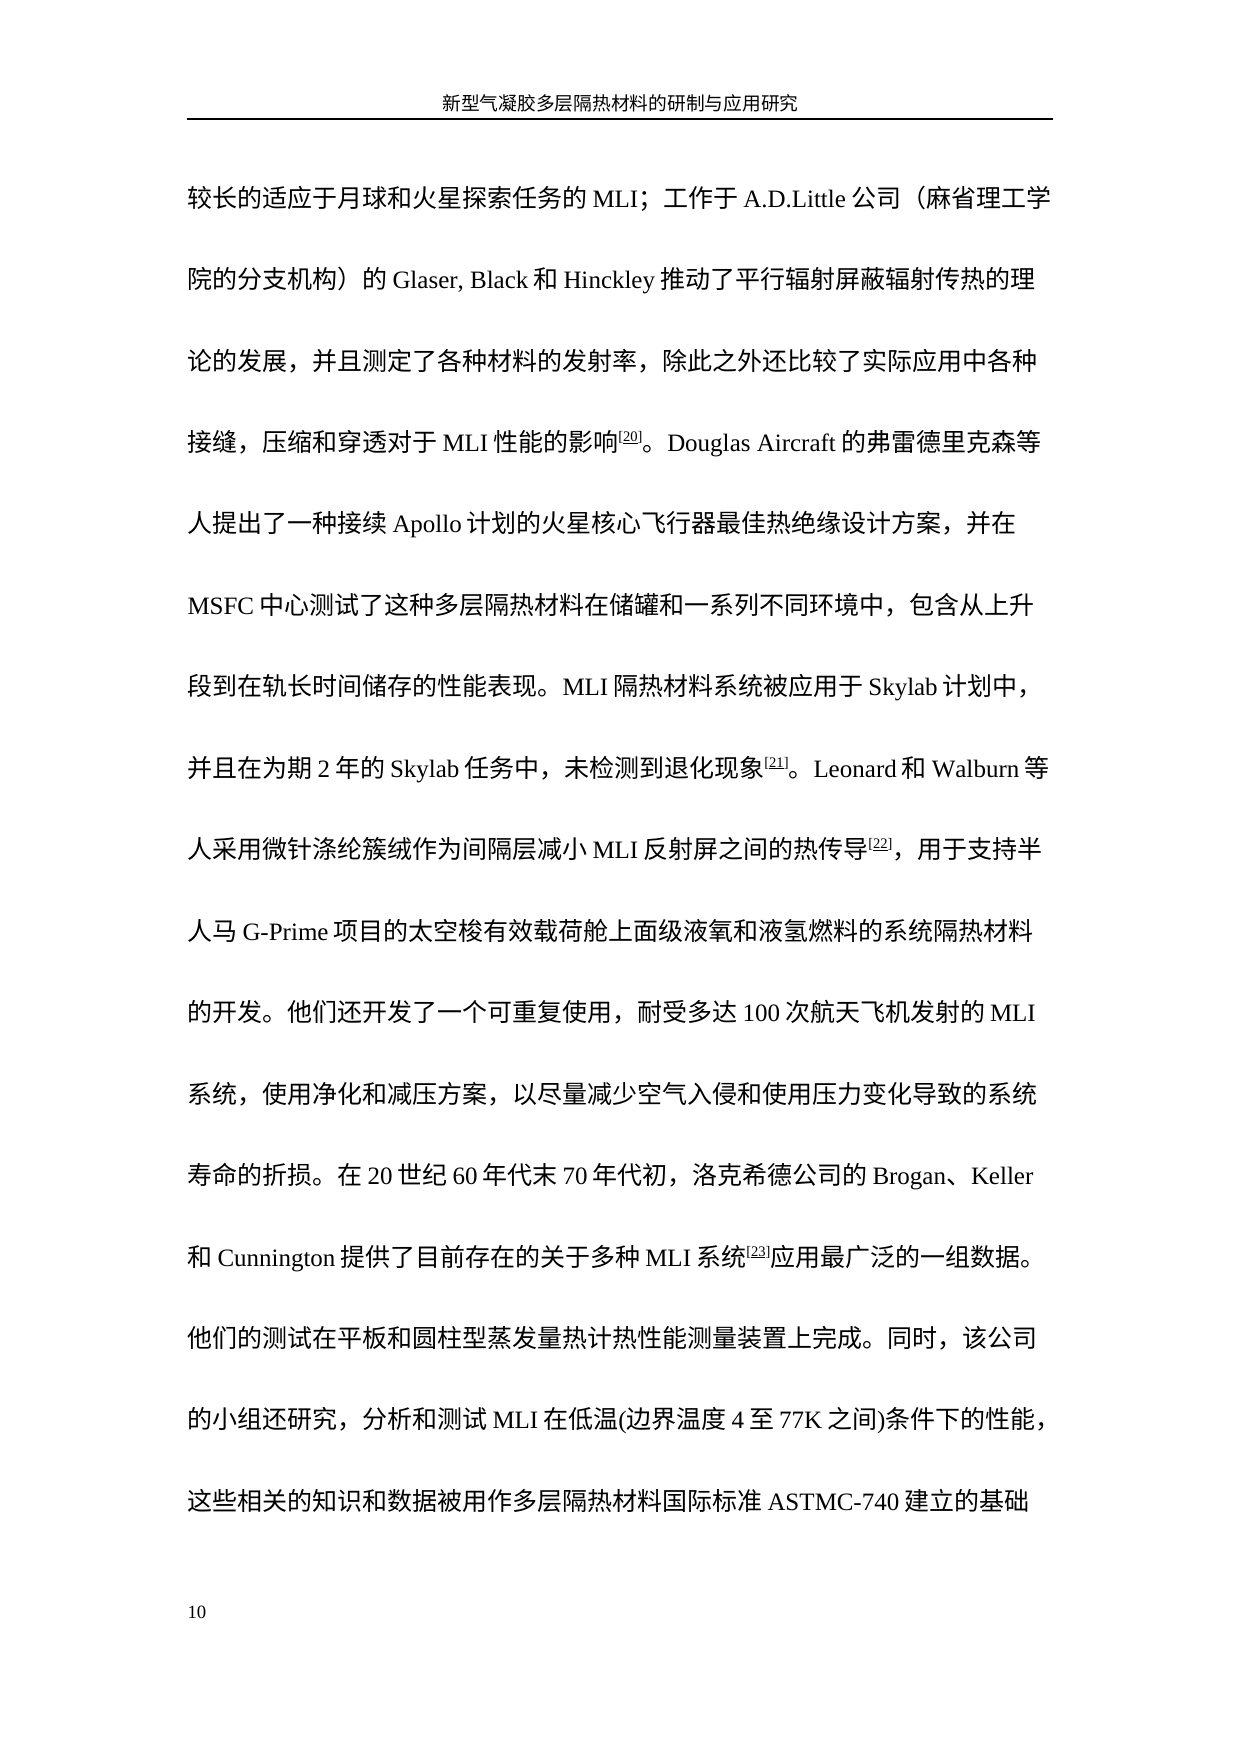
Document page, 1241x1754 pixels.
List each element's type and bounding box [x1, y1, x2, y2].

text [187, 162, 1053, 1533]
